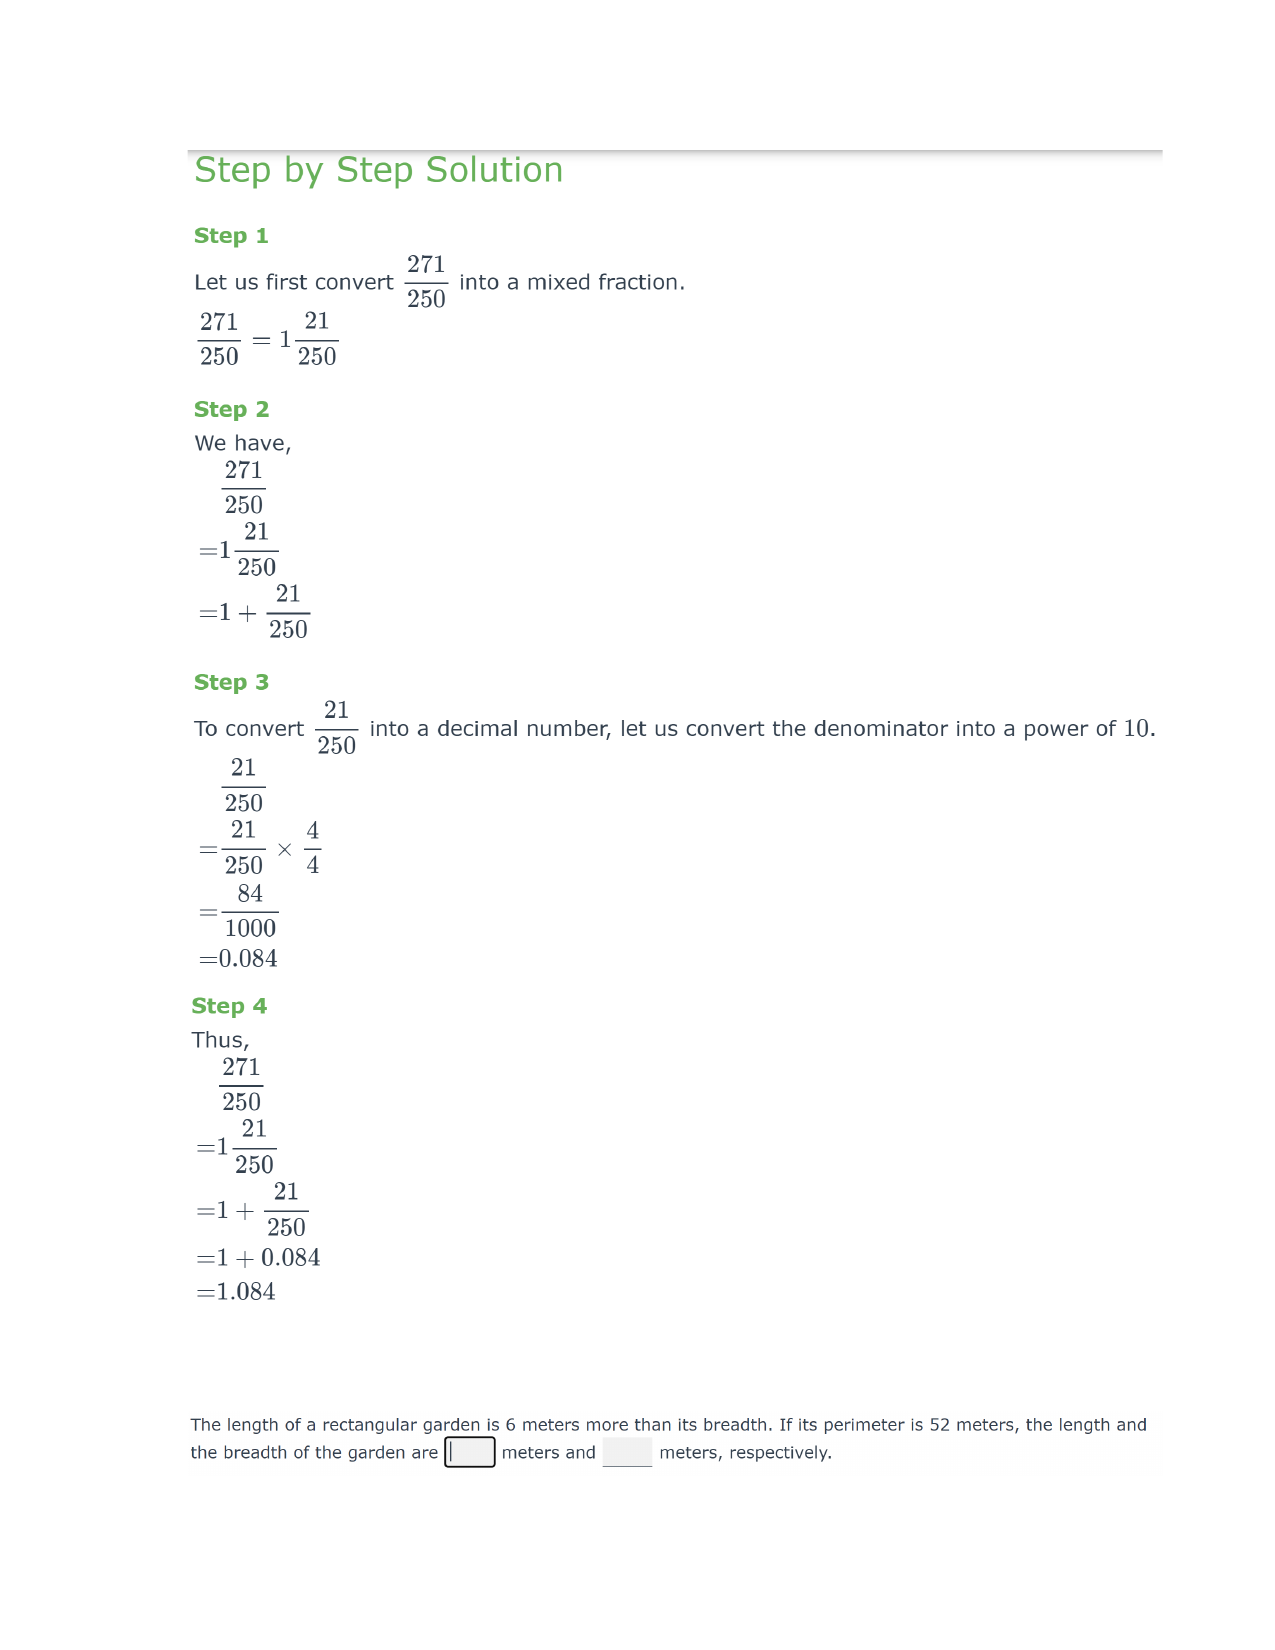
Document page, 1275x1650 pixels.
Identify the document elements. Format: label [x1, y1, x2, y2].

picture [187, 150, 1163, 974]
picture [187, 1411, 1163, 1476]
picture [187, 992, 1163, 1310]
